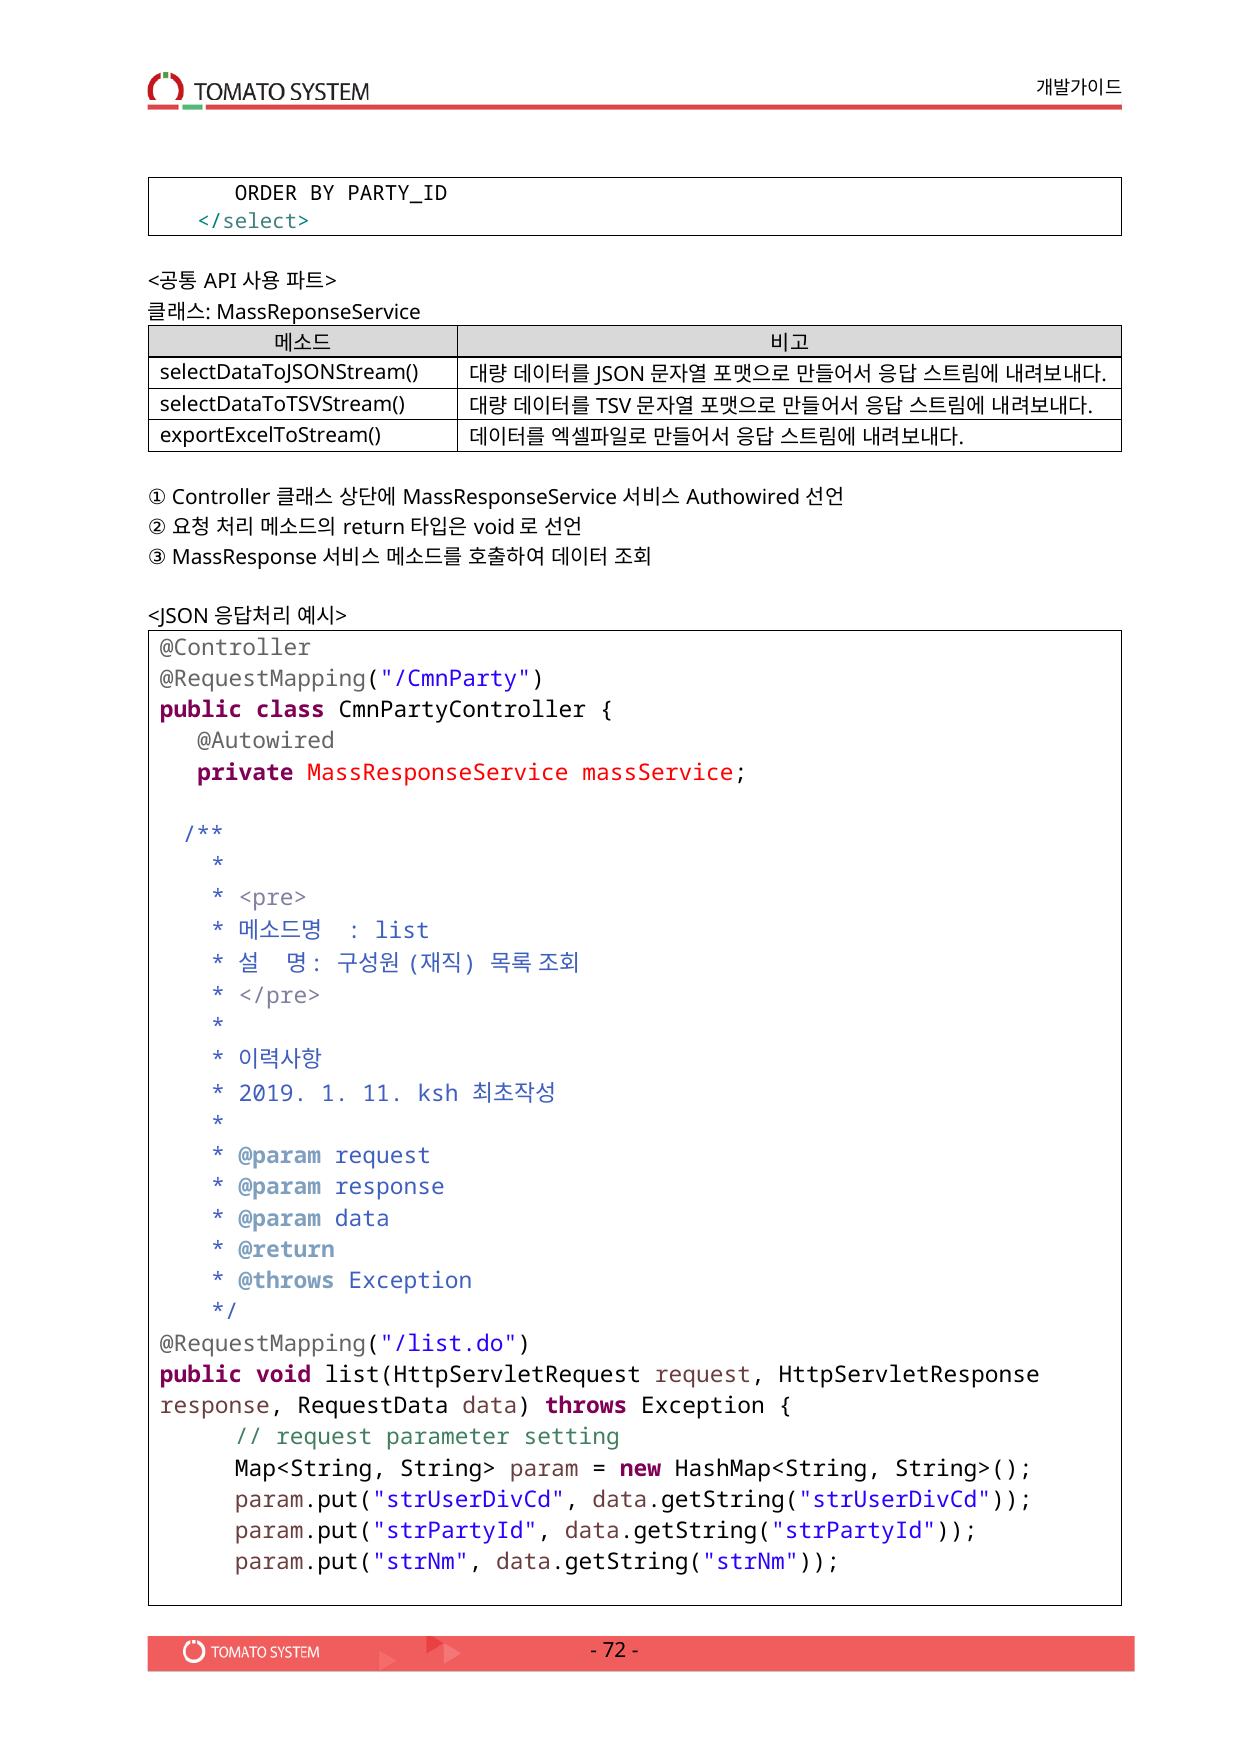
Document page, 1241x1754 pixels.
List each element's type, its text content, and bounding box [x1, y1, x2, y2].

text <공통 API 사용 파트> [148, 264, 1122, 295]
table_cell selectDataToTSVStream() [149, 389, 457, 419]
table_cell 데이터를 엑셀파일로 만들어서 응답 스트림에 내려보내다. [458, 420, 1121, 451]
text ② 요청 처리 메소드의 return 타입은 void로 선언 [148, 510, 1122, 541]
table_cell exportExcelToStream() [149, 420, 457, 451]
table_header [149, 178, 1121, 235]
text ① Controller 클래스 상단에 MassResponseService 서비스 Authowired 선언 [148, 480, 1122, 510]
text <JSON 응답처리 예시> [148, 599, 1122, 630]
text ③ MassResponse 서비스 메소드를 호출하여 데이터 조회 [148, 541, 1122, 571]
table_cell 대량 데이터를 TSV 문자열 포맷으로 만들어서 응답 스트림에 내려보내다. [458, 389, 1121, 419]
text 클래스: MassReponseService [148, 295, 1122, 325]
table_header 메소드 [149, 326, 457, 356]
table_cell selectDataToJSONStream() [149, 358, 457, 388]
picture [147, 72, 1123, 112]
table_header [149, 631, 1121, 1605]
table_cell 대량 데이터를 JSON 문자열 포맷으로 만들어서 응답 스트림에 내려보내다. [458, 358, 1121, 388]
table_header 비고 [458, 326, 1121, 356]
picture [147, 1636, 1135, 1672]
